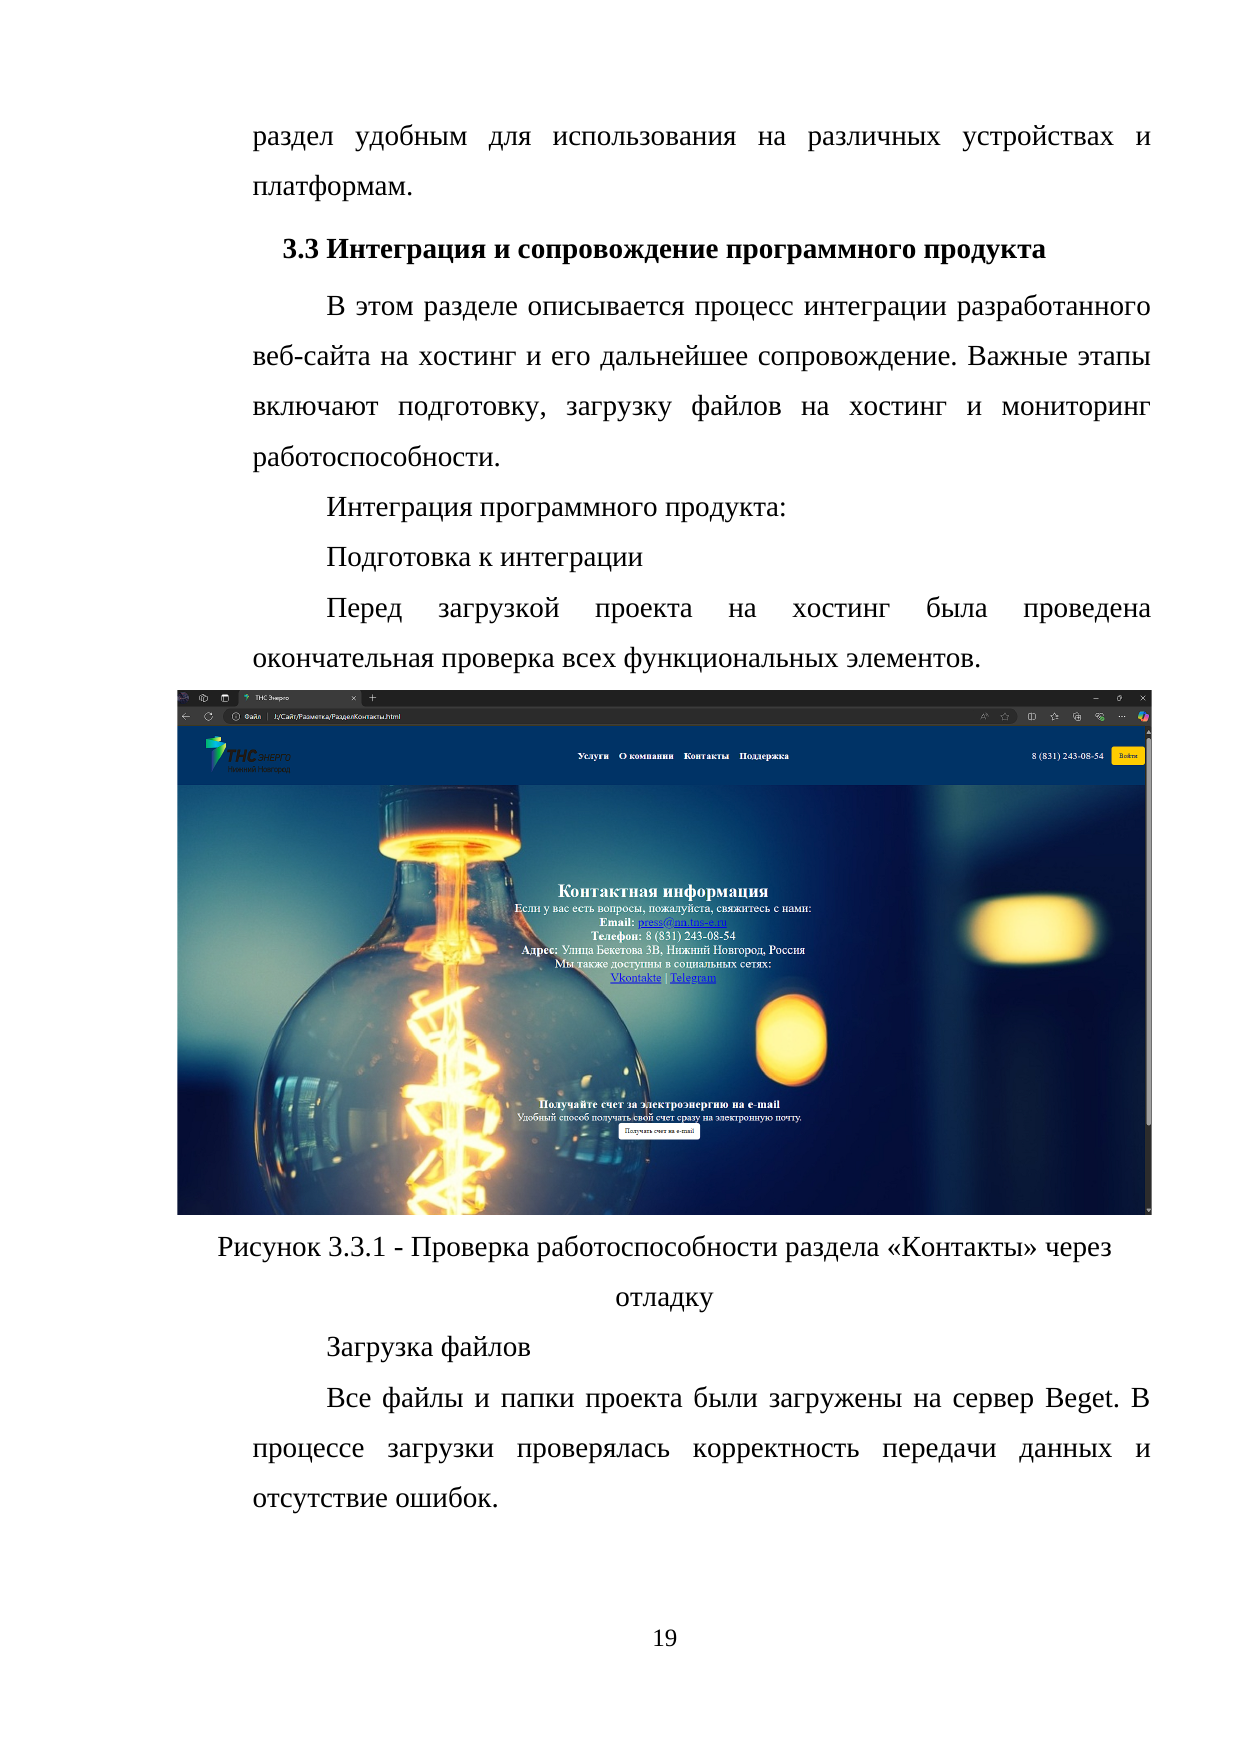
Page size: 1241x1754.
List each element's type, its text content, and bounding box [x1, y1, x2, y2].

list Интеграция и сопровождение программного продукта [177, 231, 1152, 265]
text Подготовка к интеграции [252, 539, 1152, 573]
text Интеграция программного продукта: [252, 489, 1152, 523]
text Все файлы и папки проекта были загружены на сервер Beget. В процессе загрузки проверялась корректность передачи данных и отсутствие ошибок. [252, 1380, 1152, 1514]
picture [177, 690, 1152, 1215]
text В этом разделе описывается процесс интеграции разработанного веб-сайта на хостинг и его дальнейшее сопровождение. Важные этапы включают подготовку, загрузку файлов на хостинг и мониторинг работоспособности. [252, 288, 1152, 472]
text Рисунок 3.3.1 - Проверка работоспособности раздела «Контакты» через отладку [177, 1229, 1152, 1313]
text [252, 118, 1152, 202]
text Перед загрузкой проекта на хостинг была проведена окончательная проверка всех функциональных элементов. [252, 590, 1152, 673]
text Загрузка файлов [252, 1329, 1152, 1363]
